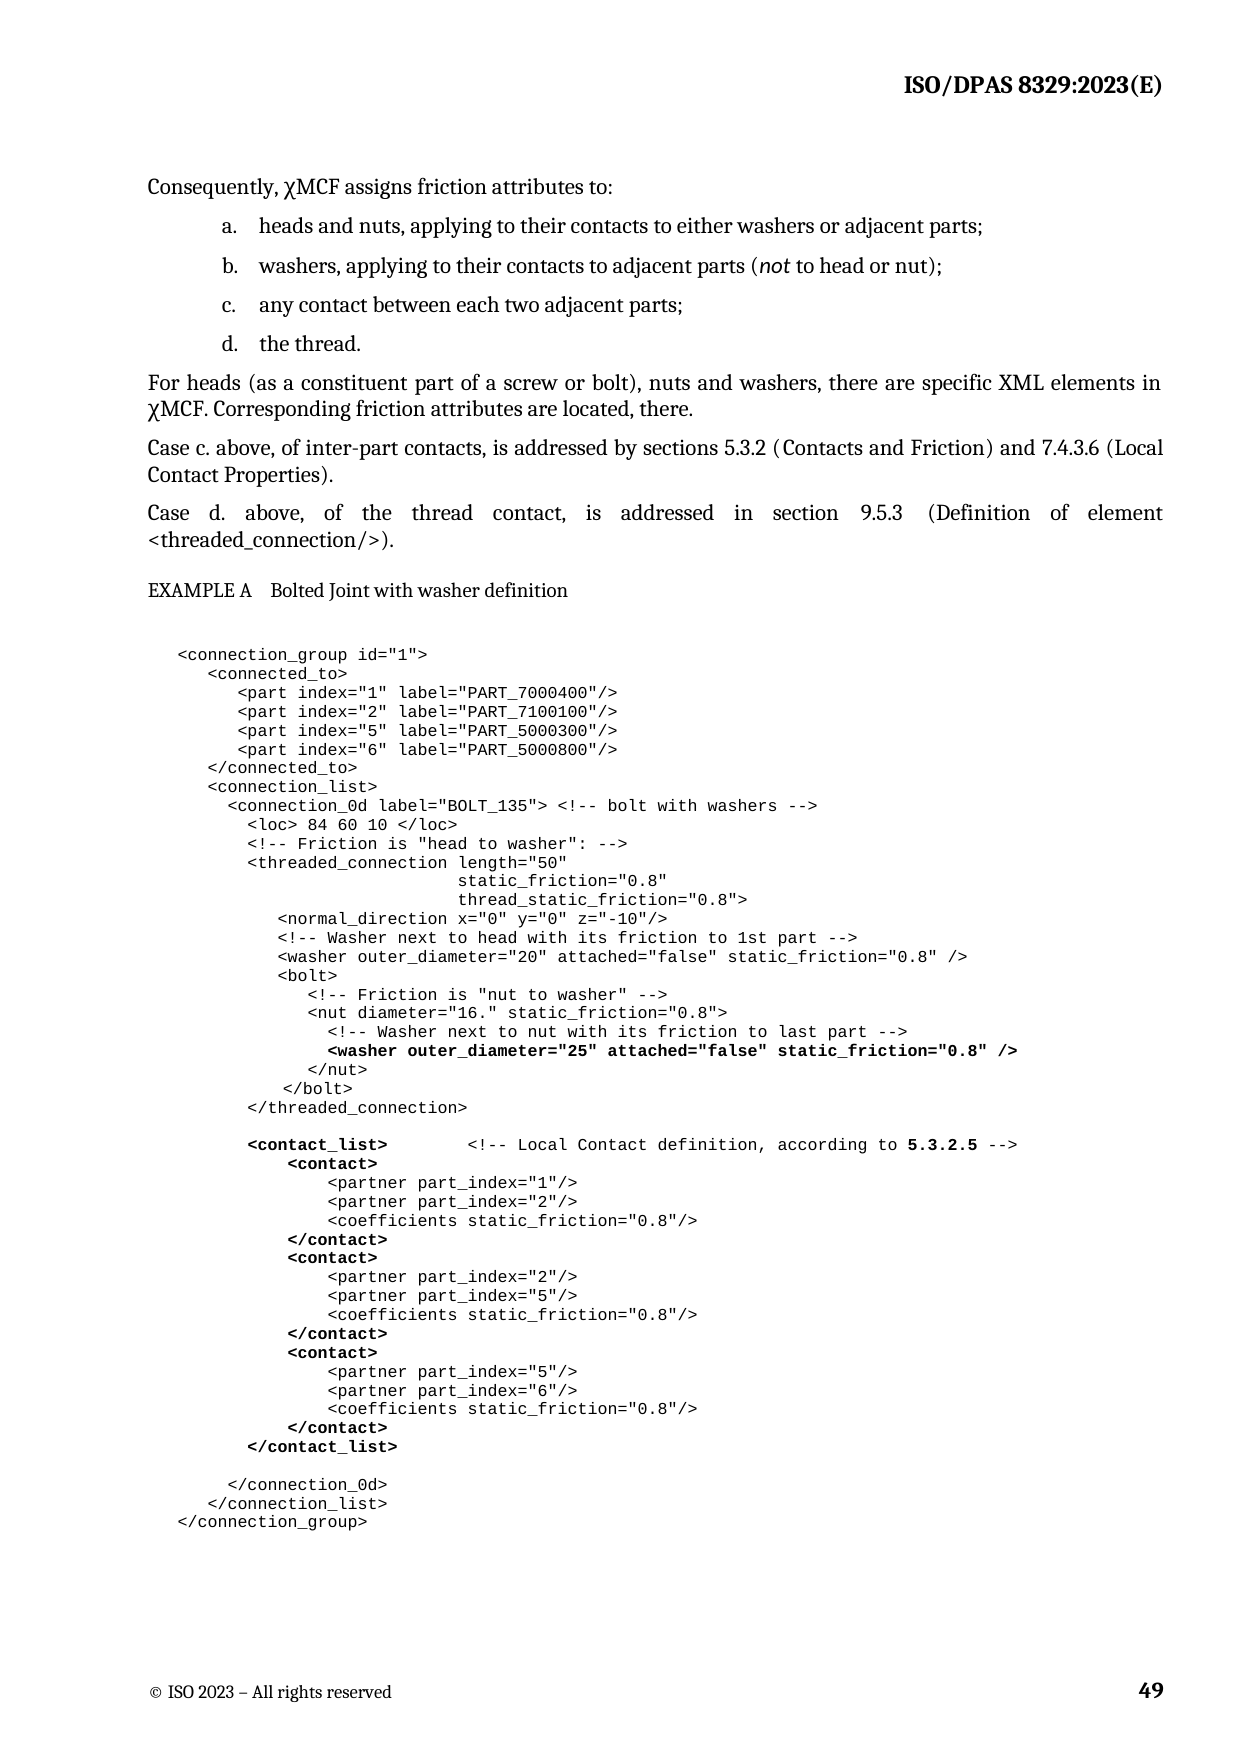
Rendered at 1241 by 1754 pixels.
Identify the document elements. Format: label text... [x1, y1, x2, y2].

text <connection_0d label="BOLT_135"> <!-- bolt with washers --> [165, 798, 1146, 816]
text <partner part_index="2"/> [165, 1269, 1146, 1288]
text <coefficients static_friction="0.8"/> [165, 1212, 1146, 1231]
text <bolt> [165, 967, 1146, 986]
text <part index="1" label="PART_7000400"/> [165, 684, 1146, 703]
text </threaded_connection> [165, 1099, 1146, 1118]
text <!-- Friction is "nut to washer" --> [165, 986, 1146, 1005]
text <washer outer_diameter="20" attached="false" static_friction="0.8" /> [165, 948, 1146, 967]
text </connected_to> [165, 760, 1146, 779]
text <connection_list> [165, 779, 1146, 798]
text <!-- Washer next to nut with its friction to last part --> [165, 1024, 1146, 1043]
text Case c. above, of inter-part contacts, is addressed by sections 5.3.2 (Contacts and Friction) and 7.4.3.6 (Local Contact Properties). [148, 435, 1163, 488]
text </contact_list> [165, 1439, 1146, 1457]
text <partner part_index="6"/> [165, 1382, 1146, 1401]
text <!-- Washer next to head with its friction to 1st part --> [165, 929, 1146, 948]
text <nut diameter="16." static_friction="0.8"> [165, 1005, 1146, 1024]
text </nut> [165, 1062, 1146, 1080]
text <contact> [165, 1156, 1146, 1175]
list the thread. [222, 331, 1163, 357]
text For heads (as a constituent part of a screw or bolt), nuts and washers, there are specific XML elements in χMCF. Corresponding friction attributes are located, there. [148, 370, 1163, 422]
text <partner part_index="5"/> [165, 1288, 1146, 1307]
text static_friction="0.8" [165, 873, 1146, 892]
text <partner part_index="5"/> [165, 1363, 1146, 1382]
text </bolt> [165, 1080, 1146, 1099]
text <threaded_connection length="50" [165, 854, 1146, 873]
list heads and nuts, applying to their contacts to either washers or adjacent parts; [222, 213, 1163, 239]
text <washer outer_diameter="25" attached="false" static_friction="0.8" /> [165, 1043, 1146, 1062]
text </connection_group> [165, 1514, 1146, 1533]
list any contact between each two adjacent parts; [222, 292, 1163, 318]
text <contact_list> <!-- Local Contact definition, according to 5.3.2.5 --> [165, 1137, 1146, 1156]
text <contact> [165, 1250, 1146, 1269]
text </connection_0d> [165, 1476, 1146, 1495]
text <normal_direction x="0" y="0" z="-10"/> [165, 911, 1146, 929]
text <part index="5" label="PART_5000300"/> [165, 722, 1146, 741]
text </connection_list> [165, 1495, 1146, 1514]
text <connected_to> [165, 666, 1146, 684]
text EXAMPLE A Bolted Joint with washer definition [148, 578, 1163, 603]
text <partner part_index="2"/> [165, 1193, 1146, 1212]
text </contact> [165, 1326, 1146, 1344]
text <coefficients static_friction="0.8"/> [165, 1401, 1146, 1420]
list washers, applying to their contacts to adjacent parts (not to head or nut); [222, 252, 1163, 279]
text Consequently, χMCF assigns friction attributes to: [148, 174, 1163, 200]
text <part index="2" label="PART_7100100"/> [165, 703, 1146, 722]
text <part index="6" label="PART_5000800"/> [165, 741, 1146, 760]
text </contact> [165, 1420, 1146, 1439]
text <!-- Friction is "head to washer": --> [165, 835, 1146, 854]
text <partner part_index="1"/> [165, 1175, 1146, 1193]
text <coefficients static_friction="0.8"/> [165, 1307, 1146, 1326]
text <contact> [165, 1344, 1146, 1363]
text Case d. above, of the thread contact, is addressed in section 9.5.3 (Definition of element <threaded_connection/>). [148, 500, 1163, 553]
text <connection_group id="1"> [165, 647, 1146, 666]
text </contact> [165, 1231, 1146, 1250]
text thread_static_friction="0.8"> [165, 892, 1146, 911]
text <loc> 84 60 10 </loc> [165, 816, 1146, 835]
